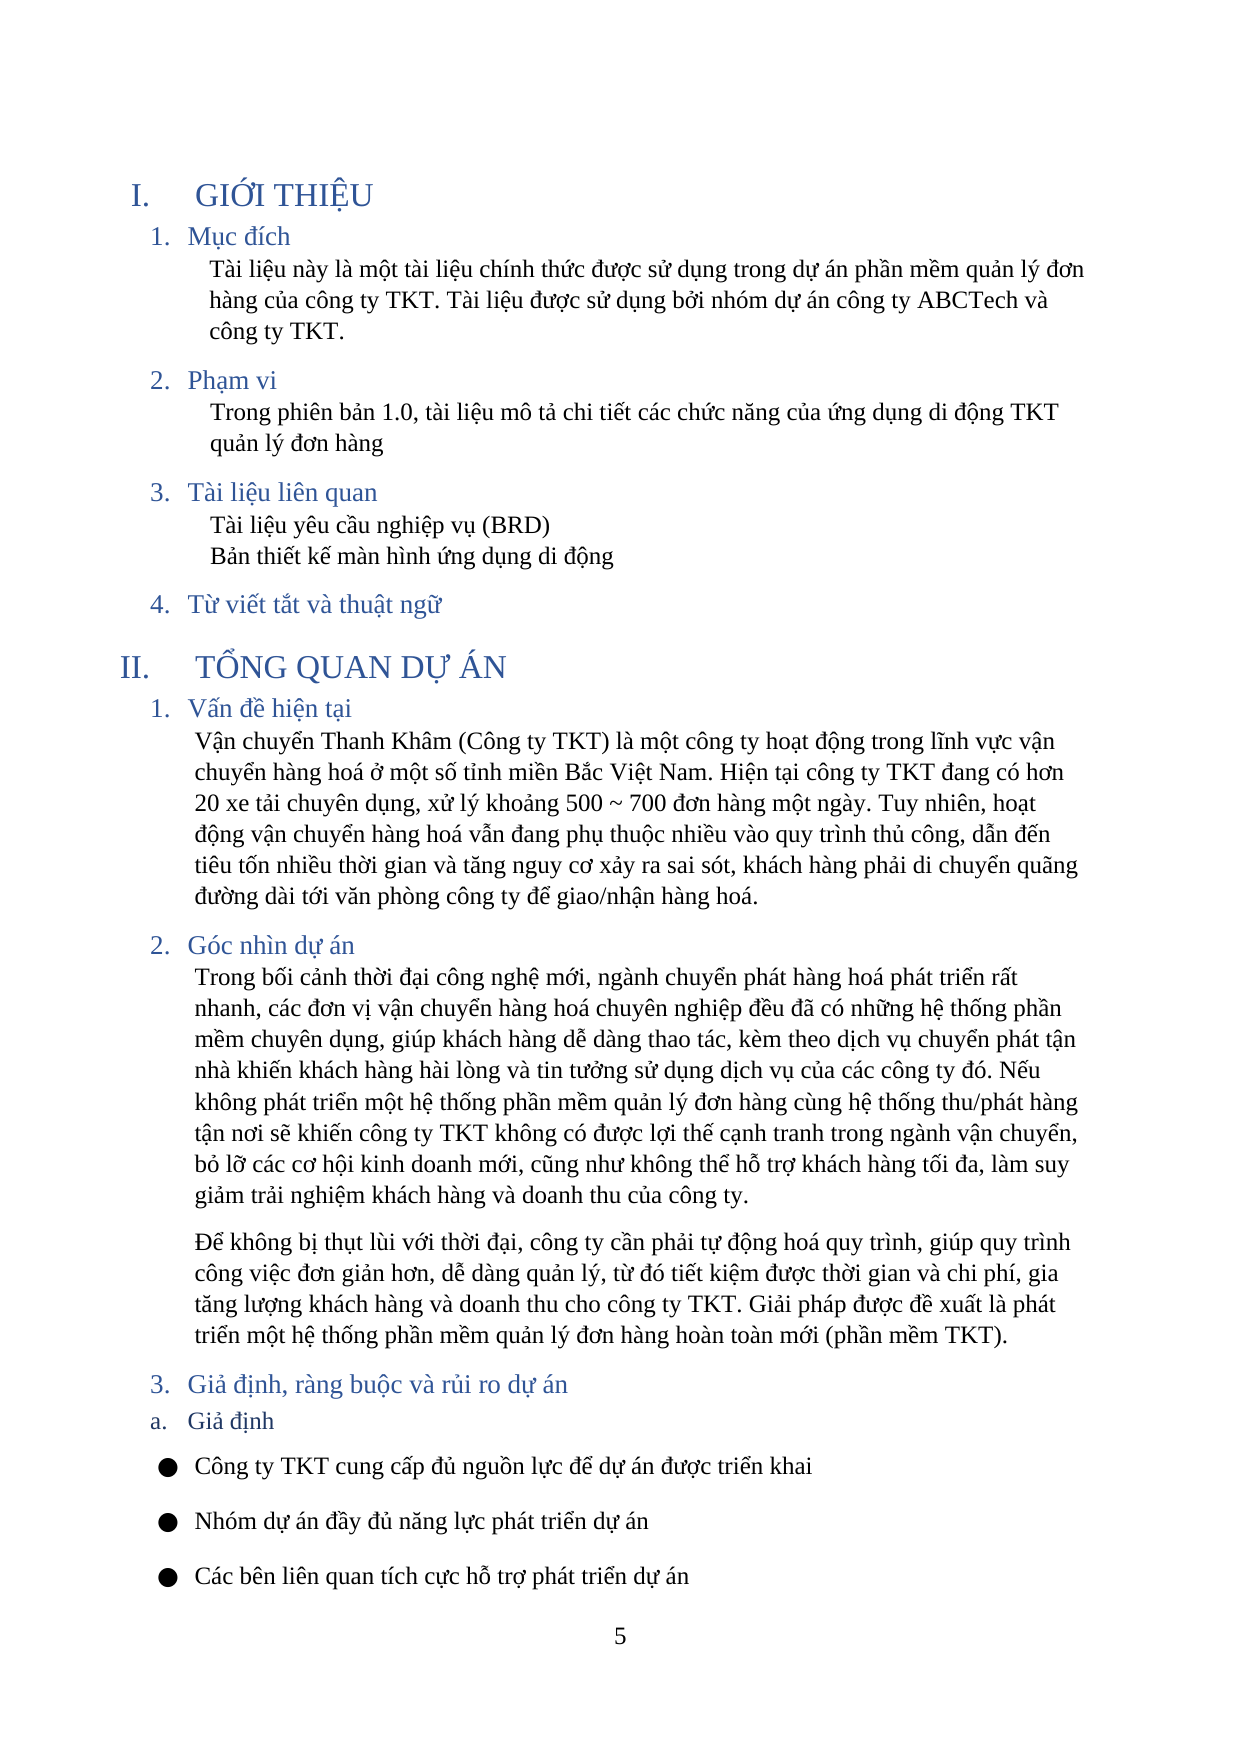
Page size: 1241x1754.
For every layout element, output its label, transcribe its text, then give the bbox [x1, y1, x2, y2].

text Tài liệu yêu cầu nghiệp vụ (BRD) Bản thiết kế màn hình ứng dụng di động [210, 510, 1090, 569]
text Tài liệu này là một tài liệu chính thức được sử dụng trong dự án phần mềm quản lý đơn hàng của công ty TKT. Tài liệu được sử dụng bởi nhóm dự án công ty ABCTech và công ty TKT. [209, 254, 1090, 345]
text Trong bối cảnh thời đại công nghệ mới, ngành chuyển phát hàng hoá phát triển rất nhanh, các đơn vị vận chuyển hàng hoá chuyên nghiệp đều đã có những hệ thống phần mềm chuyên dụng, giúp khách hàng dễ dàng thao tác, kèm theo dịch vụ chuyển phát tận nhà khiến khách hàng hài lòng và tin tưởng sử dụng dịch vụ của các công ty đó. Nếu không phát triển một hệ thống phần mềm quản lý đơn hàng cùng hệ thống thu/phát hàng tận nơi sẽ khiến công ty TKT không có được lợi thế cạnh tranh trong ngành vận chuyển, bỏ lỡ các cơ hội kinh doanh mới, cũng như không thể hỗ trợ khách hàng tối đa, làm suy giảm trải nghiệm khách hàng và doanh thu của công ty. [194, 962, 1090, 1208]
text Trong phiên bản 1.0, tài liệu mô tả chi tiết các chức năng của ứng dụng di động TKT quản lý đơn hàng [210, 397, 1090, 457]
subtitle Mục đích [150, 221, 1090, 252]
subtitle Tài liệu liên quan [150, 476, 1090, 507]
subtitle Vấn đề hiện tại [150, 692, 1090, 724]
list Nhóm dự án đầy đủ năng lực phát triển dự án [157, 1492, 1090, 1544]
text Để không bị thụt lùi với thời đại, công ty cần phải tự động hoá quy trình, giúp quy trình công việc đơn giản hơn, dễ dàng quản lý, từ đó tiết kiệm được thời gian và chi phí, gia tăng lượng khách hàng và doanh thu cho công ty TKT. Giải pháp được đề xuất là phát triển một hệ thống phần mềm quản lý đơn hàng hoàn toàn mới (phần mềm TKT). [194, 1227, 1090, 1349]
text Vận chuyển Thanh Khâm (Công ty TKT) là một công ty hoạt động trong lĩnh vực vận chuyển hàng hoá ở một số tỉnh miền Bắc Việt Nam. Hiện tại công ty TKT đang có hơn 20 xe tải chuyên dụng, xử lý khoảng 500 ~ 700 đơn hàng một ngày. Tuy nhiên, hoạt động vận chuyển hàng hoá vẫn đang phụ thuộc nhiều vào quy trình thủ công, dẫn đến tiêu tốn nhiều thời gian và tăng nguy cơ xảy ra sai sót, khách hàng phải di chuyển quãng đường dài tới văn phòng công ty để giao/nhận hàng hoá. [194, 726, 1090, 910]
list Các bên liên quan tích cực hỗ trợ phát triển dự án [157, 1548, 1090, 1599]
subtitle Giả định [150, 1406, 1090, 1435]
subtitle Phạm vi [150, 364, 1090, 395]
subtitle Giả định, ràng buộc và rủi ro dự án [150, 1368, 1090, 1399]
list Công ty TKT cung cấp đủ nguồn lực để dự án được triển khai [157, 1437, 1090, 1488]
subtitle TỔNG QUAN DỰ ÁN [150, 647, 1090, 685]
subtitle Góc nhìn dự án [150, 929, 1090, 960]
subtitle GIỚI THIỆU [150, 175, 1090, 213]
subtitle Từ viết tắt và thuật ngữ [150, 588, 1090, 619]
